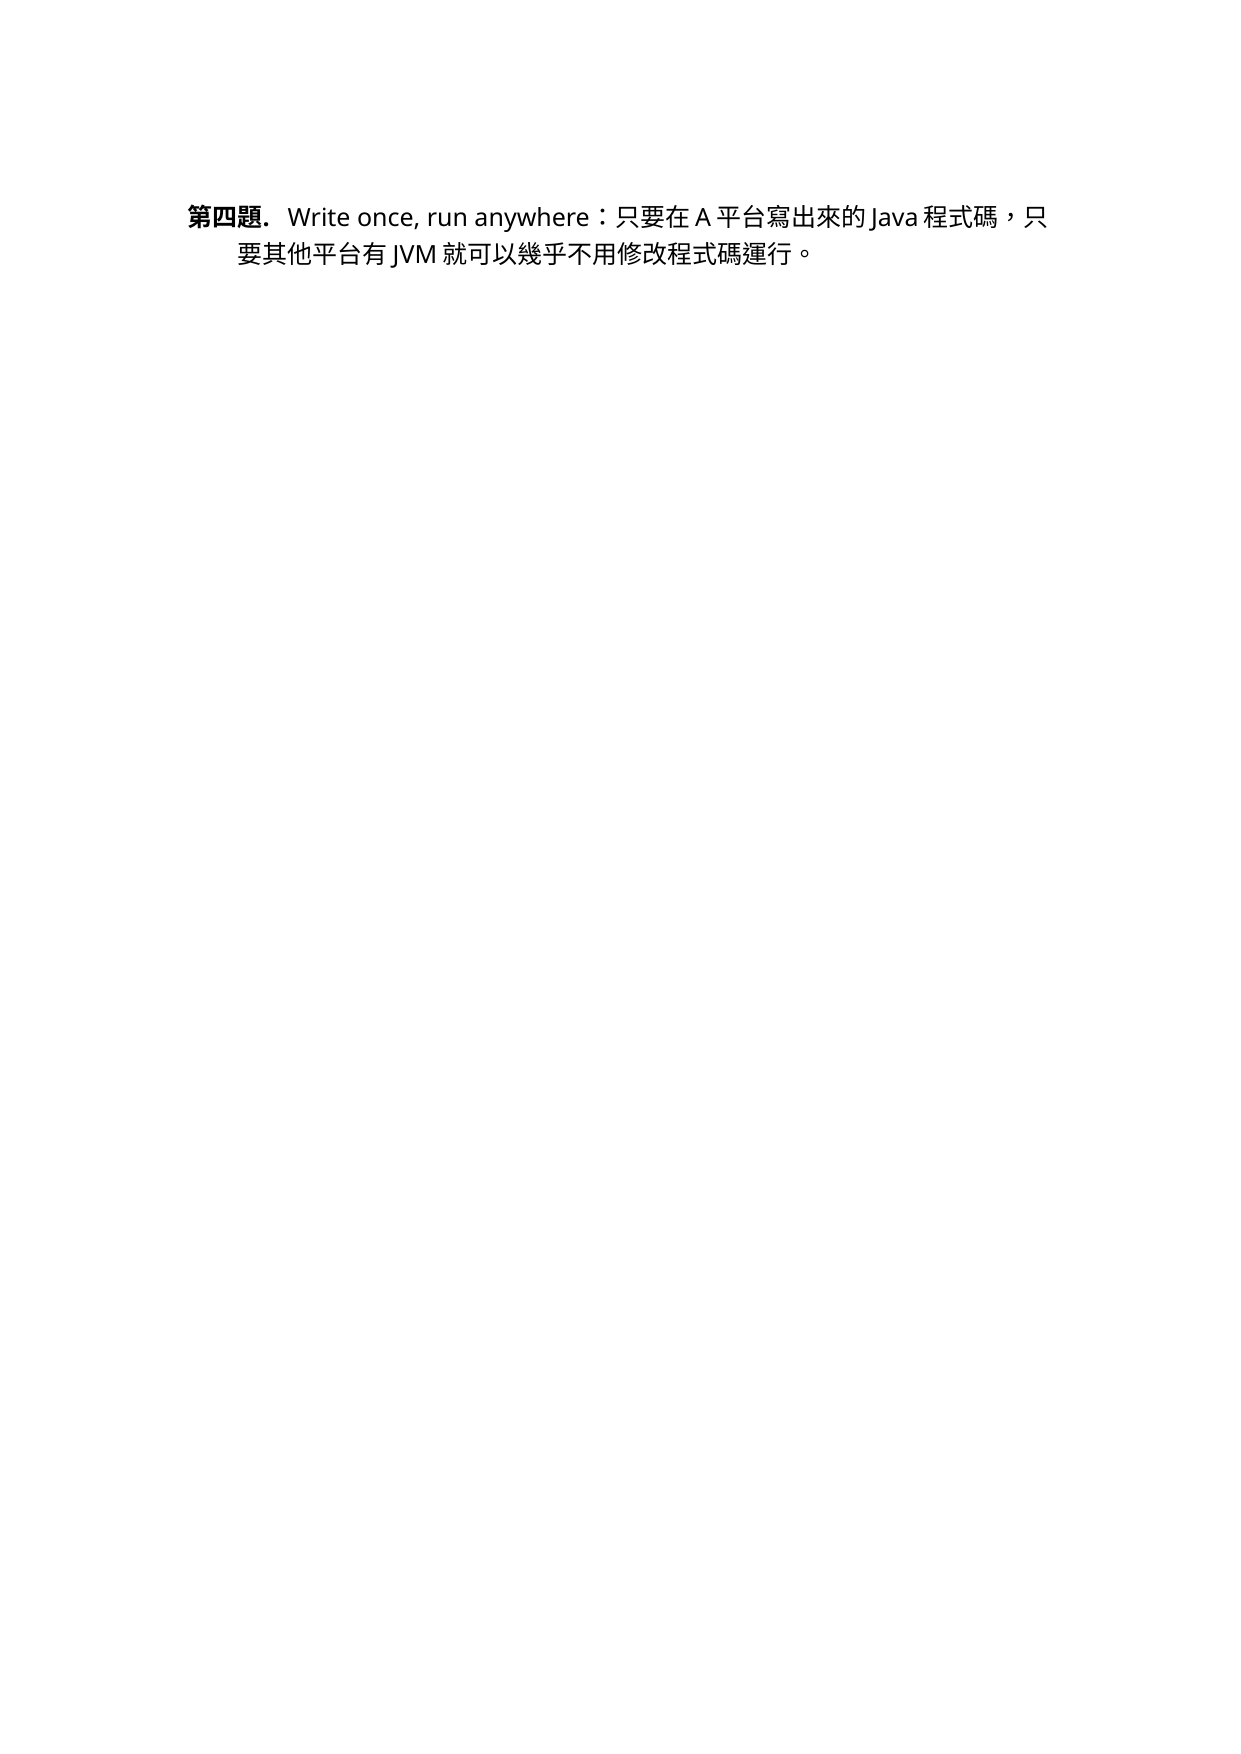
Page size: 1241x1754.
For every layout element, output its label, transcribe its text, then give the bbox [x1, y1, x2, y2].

list Write once, run anywhere：只要在A平台寫出來的Java程式碼，只要其他平台有JVM就可以幾乎不用修改程式碼運行。 [187, 197, 1053, 272]
